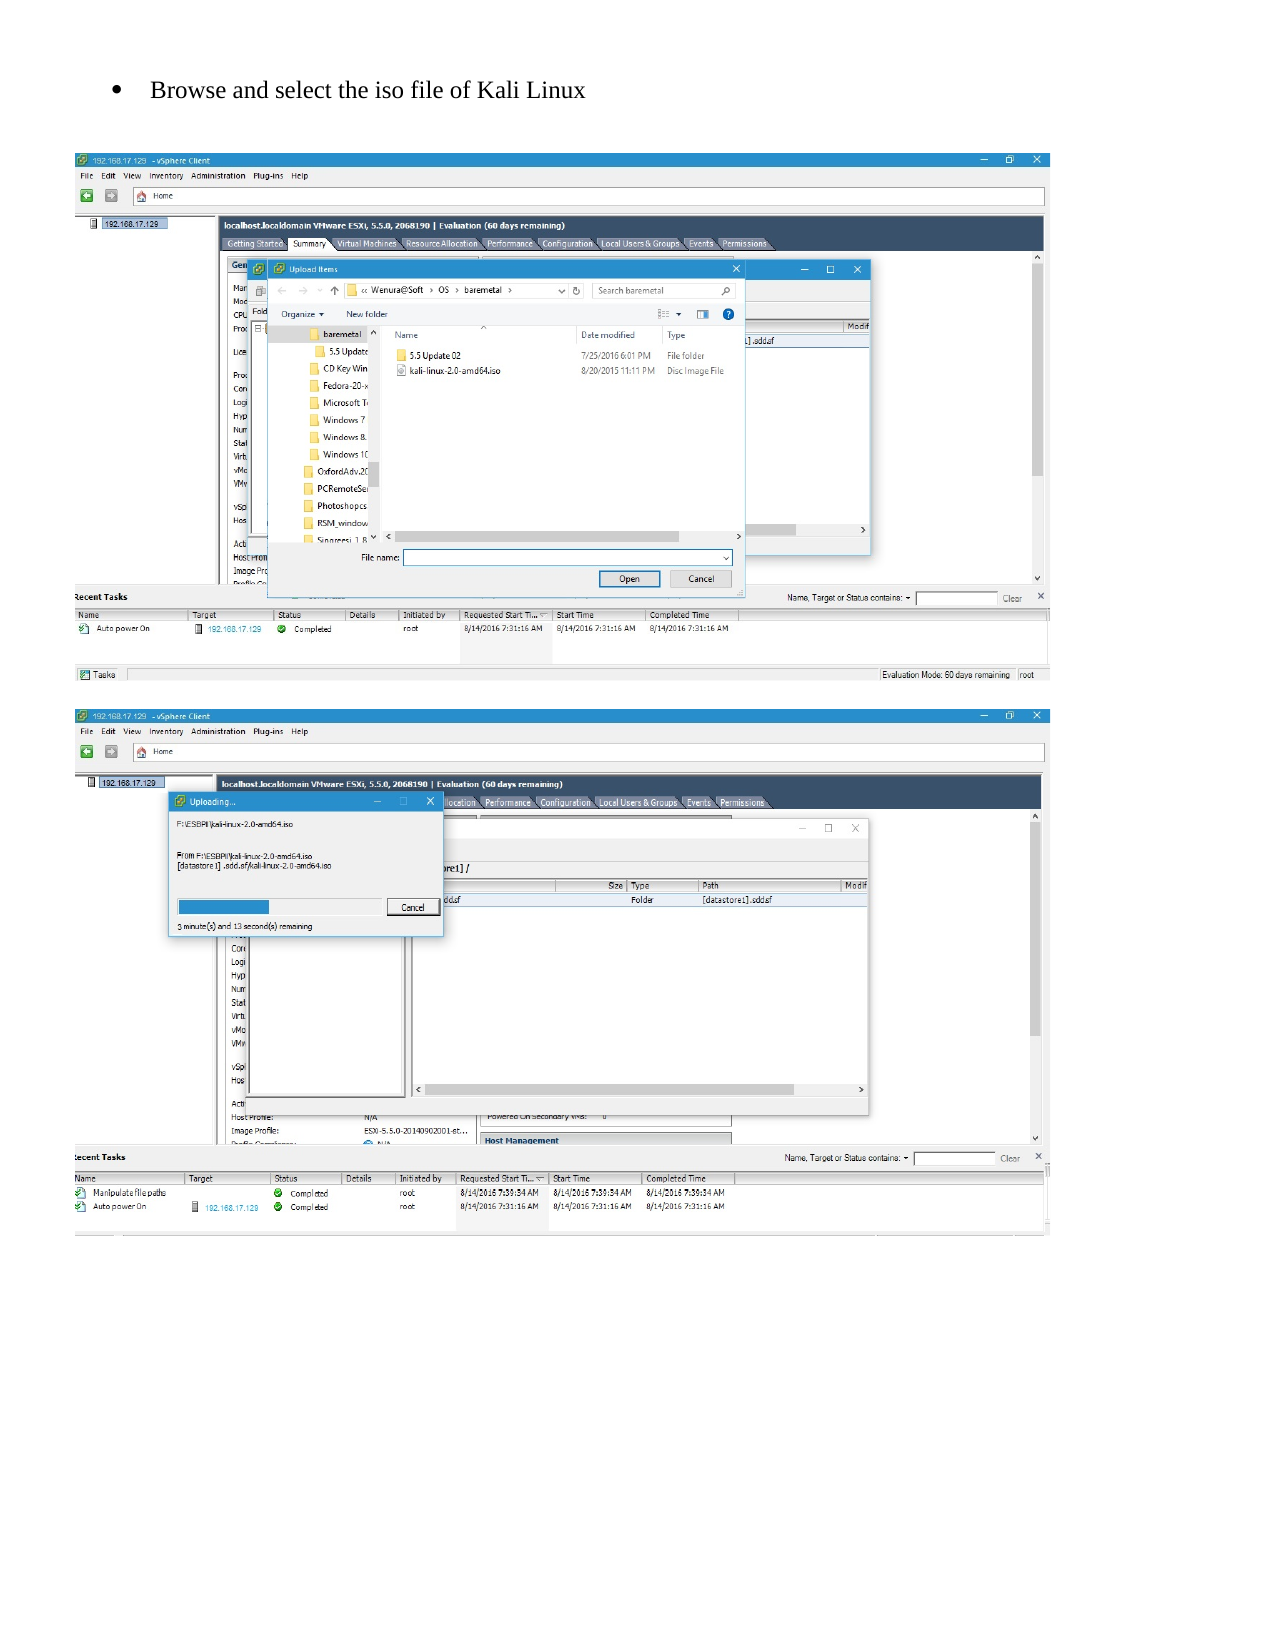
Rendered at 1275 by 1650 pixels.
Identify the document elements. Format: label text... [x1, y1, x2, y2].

list Browse and select the iso file of Kali Linux [112, 75, 1200, 104]
picture [75, 709, 1050, 1236]
picture [75, 153, 1050, 681]
